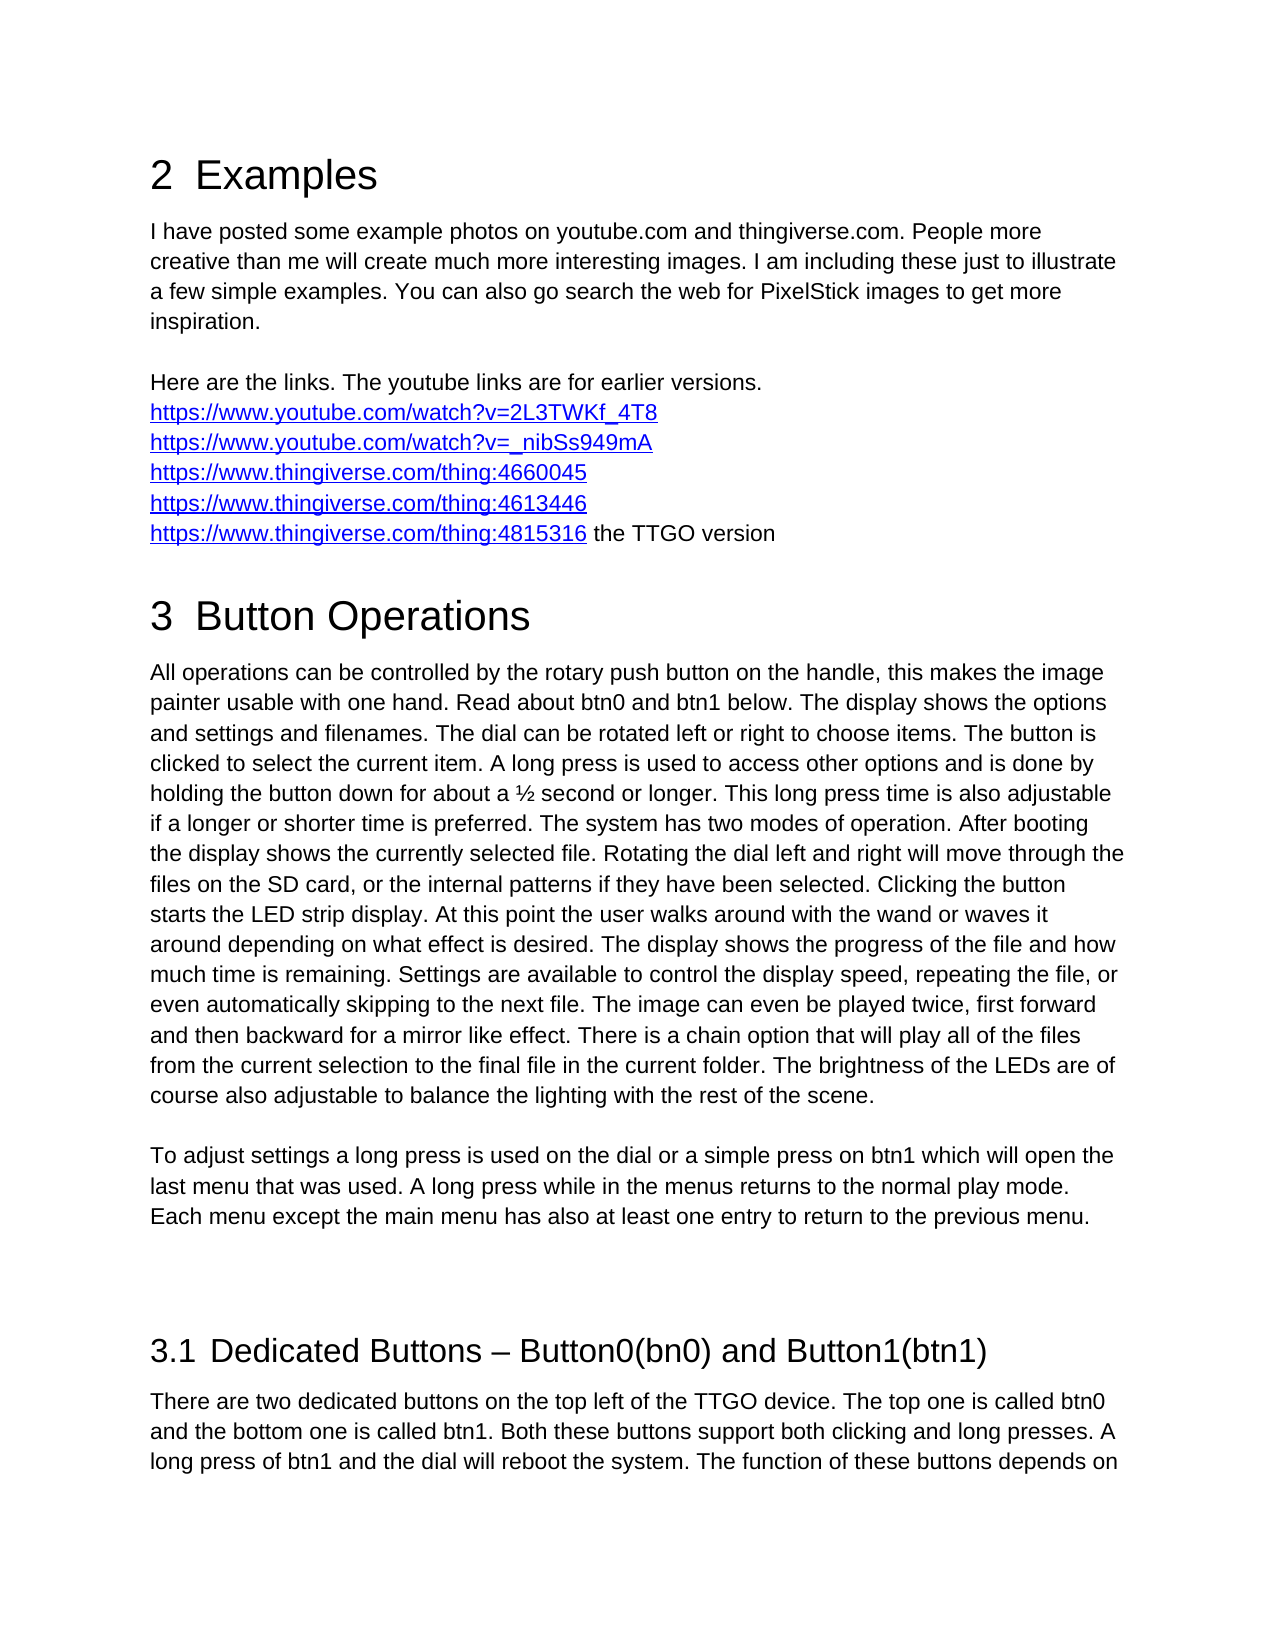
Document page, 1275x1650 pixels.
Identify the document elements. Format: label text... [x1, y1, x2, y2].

text https://www.youtube.com/watch?v=_nibSs949mA [150, 429, 1125, 455]
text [150, 1388, 1125, 1474]
subtitle Button Operations [150, 592, 1125, 639]
text All operations can be controlled by the rotary push button on the handle, this makes the image painter usable with one hand. Read about btn0 and btn1 below. The display shows the options and settings and filenames. The dial can be rotated left or right to choose items. The button is clicked to select the current item. A long press is used to access other options and is done by holding the button down for about a ½ second or longer. This long press time is also adjustable if a longer or shorter time is preferred. The system has two modes of operation. After booting the display shows the currently selected file. Rotating the dial left and right will move through the files on the SD card, or the internal patterns if they have been selected. Clicking the button starts the LED strip display. At this point the user walks around with the wand or waves it around depending on what effect is desired. The display shows the progress of the file and how much time is remaining. Settings are available to control the display speed, repeating the file, or even automatically skipping to the next file. The image can even be played twice, first forward and then backward for a mirror like effect. There is a chain option that will play all of the files from the current selection to the final file in the current folder. The brightness of the LEDs are of course also adjustable to balance the lighting with the rest of the scene. [150, 659, 1125, 1108]
text https://www.thingiverse.com/thing:4660045 [150, 459, 1125, 486]
text To adjust settings a long press is used on the dial or a simple press on btn1 which will open the last menu that was used. A long press while in the menus returns to the normal play mode. Each menu except the main menu has also at least one entry to return to the previous menu. [150, 1142, 1125, 1229]
text https://www.youtube.com/watch?v=2L3TWKf_4T8 [150, 399, 1125, 425]
subtitle Dedicated Buttons – Button0(bn0) and Button1(btn1) [150, 1331, 1125, 1369]
text I have posted some example photos on youtube.com and thingiverse.com. People more creative than me will create much more interesting images. I am including these just to illustrate a few simple examples. You can also go search the web for PixelStick images to get more inspiration. [150, 218, 1125, 334]
text https://www.thingiverse.com/thing:4815316 the TTGO version [150, 520, 1125, 546]
text https://www.thingiverse.com/thing:4613446 [150, 489, 1125, 516]
subtitle Examples [150, 150, 1125, 198]
text Here are the links. The youtube links are for earlier versions. [150, 369, 1125, 395]
